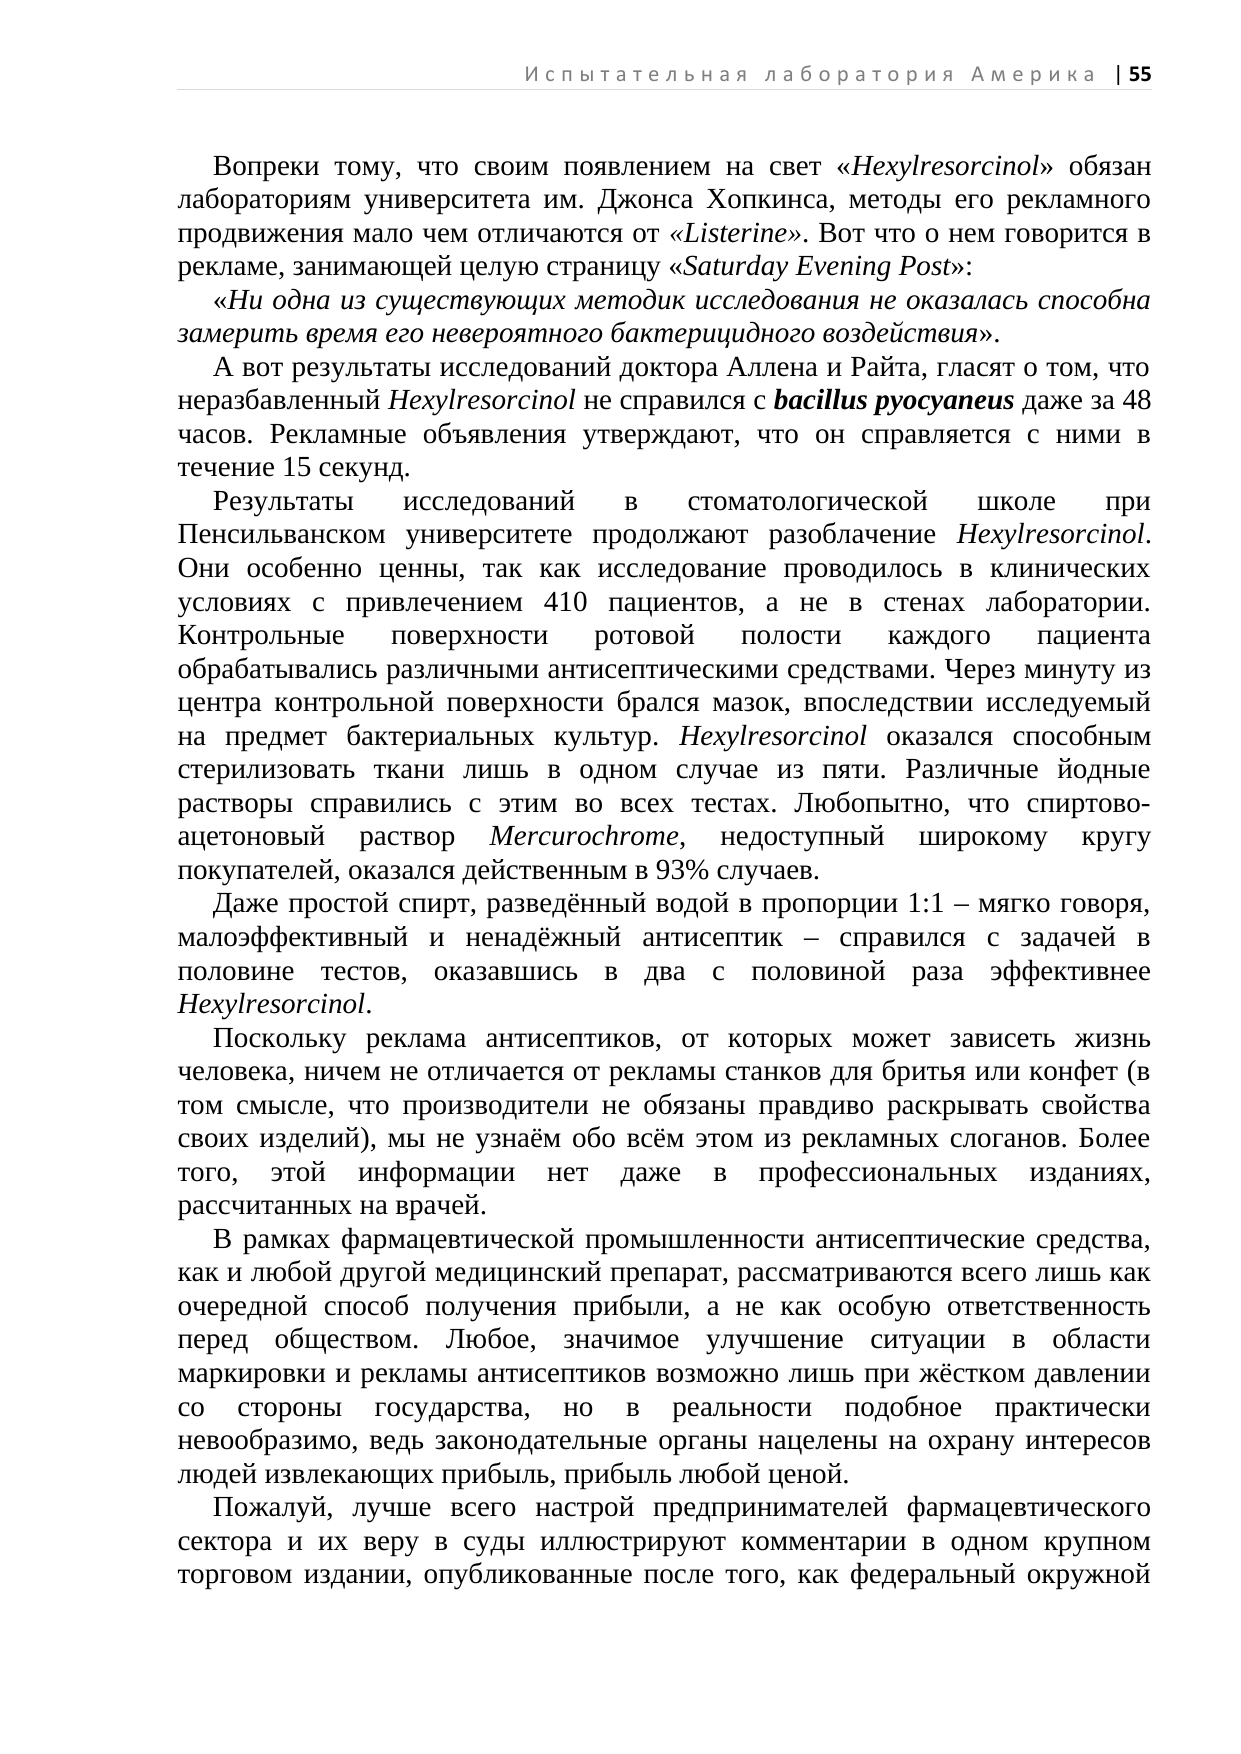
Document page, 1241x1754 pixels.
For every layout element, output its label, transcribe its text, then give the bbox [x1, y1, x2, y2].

text Поскольку реклама антисептиков, от которых может зависеть жизнь человека, ничем не отличается от рекламы станков для бритья или конфет (в том смысле, что производители не обязаны правдиво раскрывать свойства своих изделий), мы не узнаём обо всём этом из рекламных слоганов. Более того, этой информации нет даже в профессиональных изданиях, рассчитанных на врачей. [177, 1020, 1152, 1221]
text Вопреки тому, что своим появлением на свет «Hexylresorcinol» обязан лабораториям университета им. Джонса Хопкинса, методы его рекламного продвижения мало чем отличаются от «Listerine». Вот что о нем говорится в рекламе, занимающей целую страницу «Saturday Evening Post»: [177, 148, 1152, 282]
text «Ни одна из существующих методик исследования не оказалась способна замерить время его невероятного бактерицидного воздействия». [177, 282, 1152, 349]
text Результаты исследований в стоматологической школе при Пенсильванском университете продолжают разоблачение Hexylresorcinol. Они особенно ценны, так как исследование проводилось в клинических условиях с привлечением 410 пациентов, а не в стенах лаборатории. Контрольные поверхности ротовой полости каждого пациента обрабатывались различными антисептическими средствами. Через минуту из центра контрольной поверхности брался мазок, впоследствии исследуемый на предмет бактериальных культур. Hexylresorcinol оказался способным стерилизовать ткани лишь в одном случае из пяти. Различные йодные растворы справились с этим во всех тестах. Любопытно, что спиртово-ацетоновый раствор Mercurochrome, недоступный широкому кругу покупателей, оказался действенным в 93% случаев. [177, 483, 1152, 886]
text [177, 1489, 1152, 1590]
text Даже простой спирт, разведённый водой в пропорции 1:1 – мягко говоря, малоэффективный и ненадёжный антисептик – справился с задачей в половине тестов, оказавшись в два с половиной раза эффективнее Hexylresorcinol. [177, 886, 1152, 1020]
text В рамках фармацевтической промышленности антисептические средства, как и любой другой медицинский препарат, рассматриваются всего лишь как очередной способ получения прибыли, а не как особую ответственность перед обществом. Любое, значимое улучшение ситуации в области маркировки и рекламы антисептиков возможно лишь при жёстком давлении со стороны государства, но в реальности подобное практически невообразимо, ведь законодательные органы нацелены на охрану интересов людей извлекающих прибыль, прибыль любой ценой. [177, 1221, 1152, 1489]
text А вот результаты исследований доктора Аллена и Райта, гласят о том, что неразбавленный Hexylresorcinol не справился с bacillus pyocyaneus даже за 48 часов. Рекламные объявления утверждают, что он справляется с ними в течение 15 секунд. [177, 349, 1152, 483]
